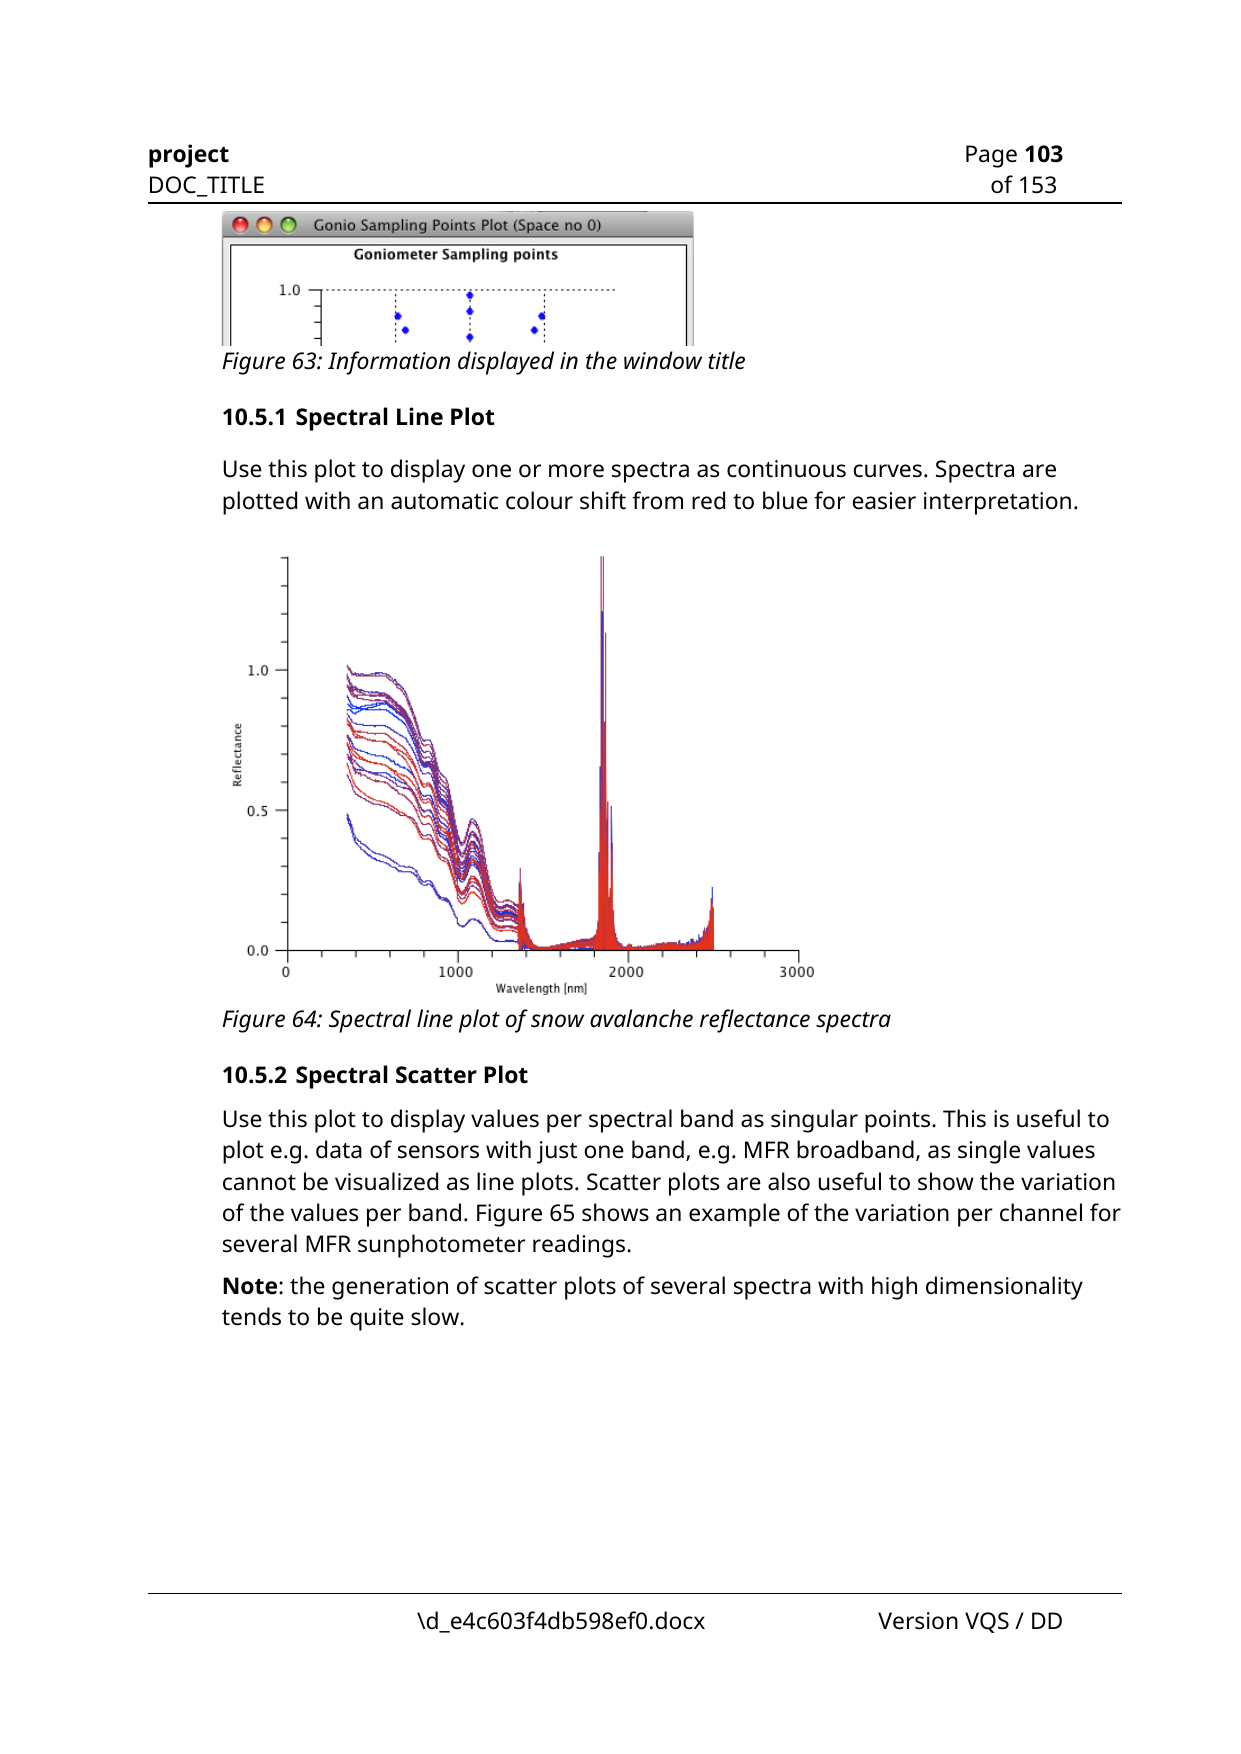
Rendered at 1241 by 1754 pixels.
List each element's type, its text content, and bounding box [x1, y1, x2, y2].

picture [221, 536, 823, 1004]
text Use this plot to display one or more spectra as continuous curves. Spectra are plotted with an automatic colour shift from red to blue for easier interpretation. [222, 453, 1122, 516]
picture [221, 211, 694, 346]
subtitle Spectral Line Plot [222, 401, 1122, 433]
text Note: the generation of scatter plots of several spectra with high dimensionality tends to be quite slow. [222, 1270, 1122, 1332]
subtitle Spectral Scatter Plot [222, 1059, 1122, 1091]
